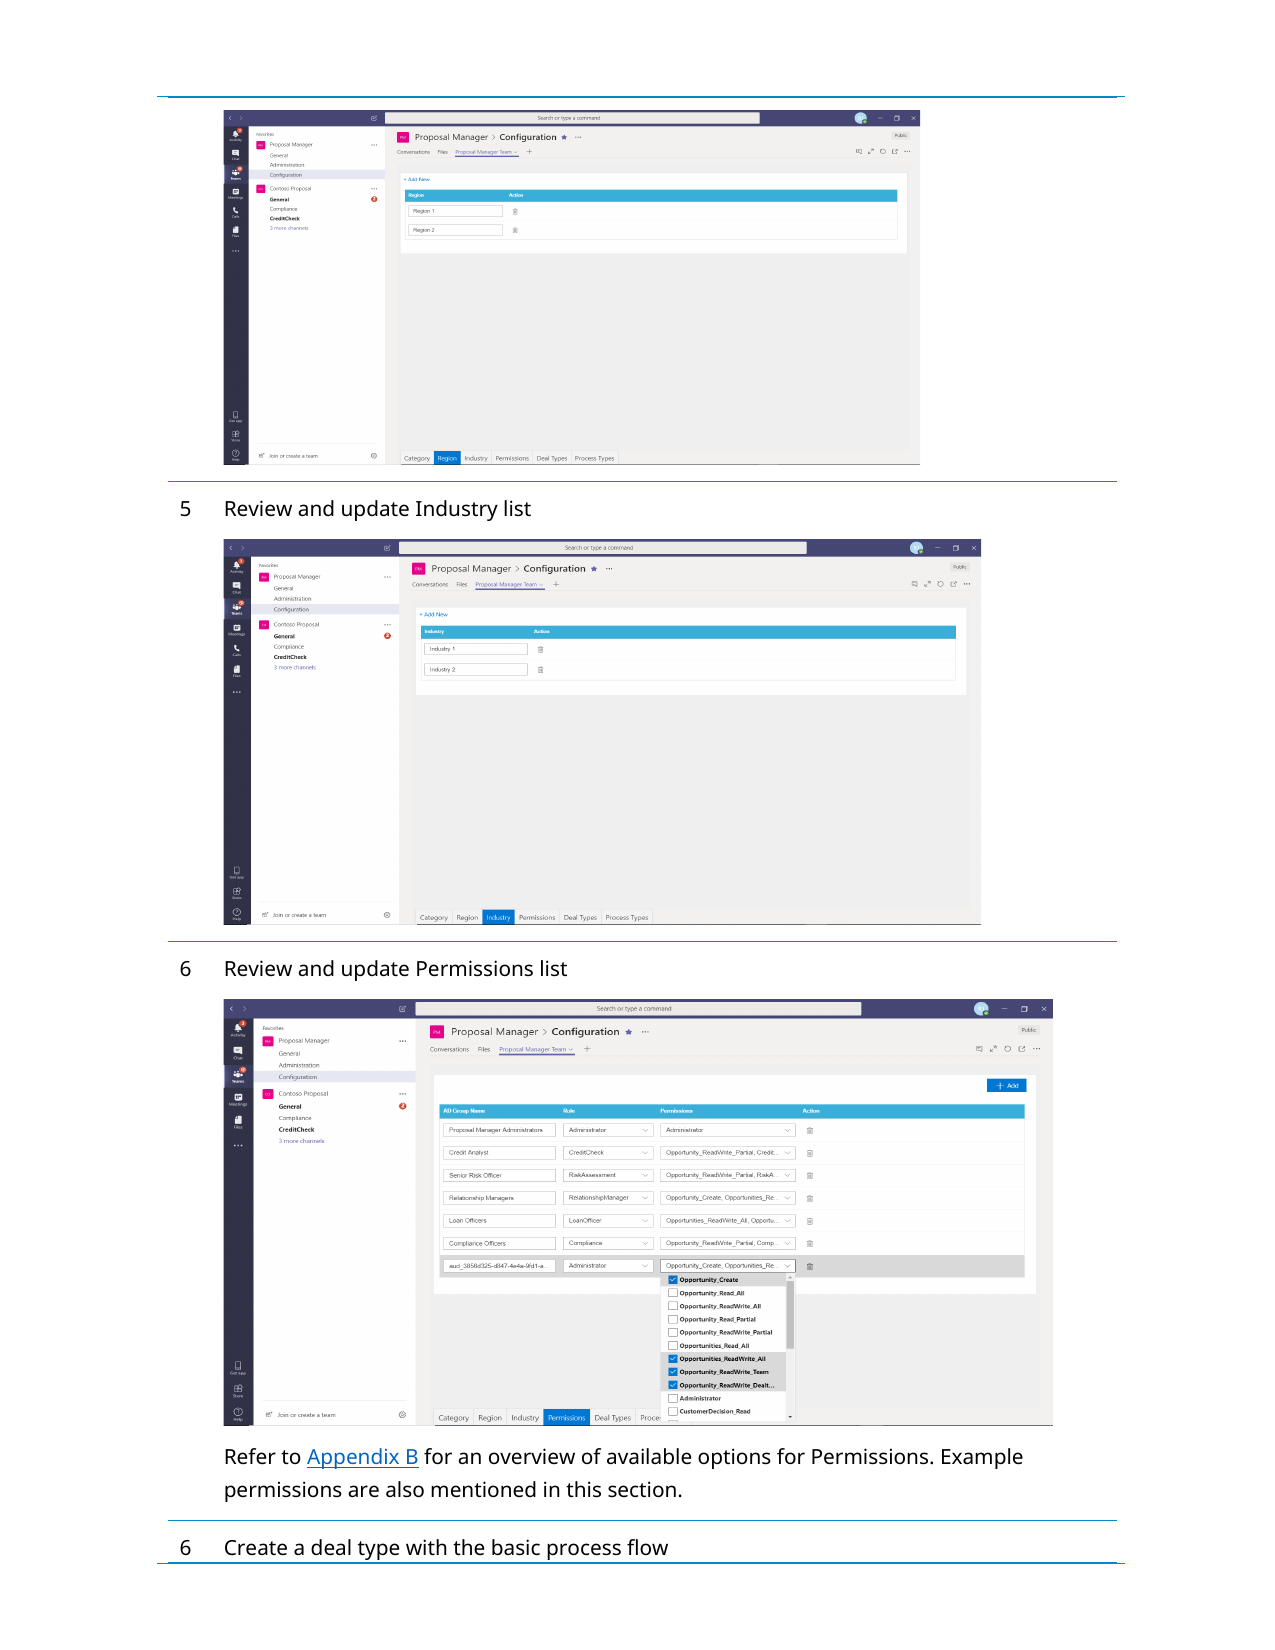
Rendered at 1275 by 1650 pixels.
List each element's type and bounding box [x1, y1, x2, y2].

picture [223, 110, 921, 465]
picture [223, 539, 982, 925]
table_header [157, 97, 1125, 1563]
picture [223, 999, 1053, 1426]
